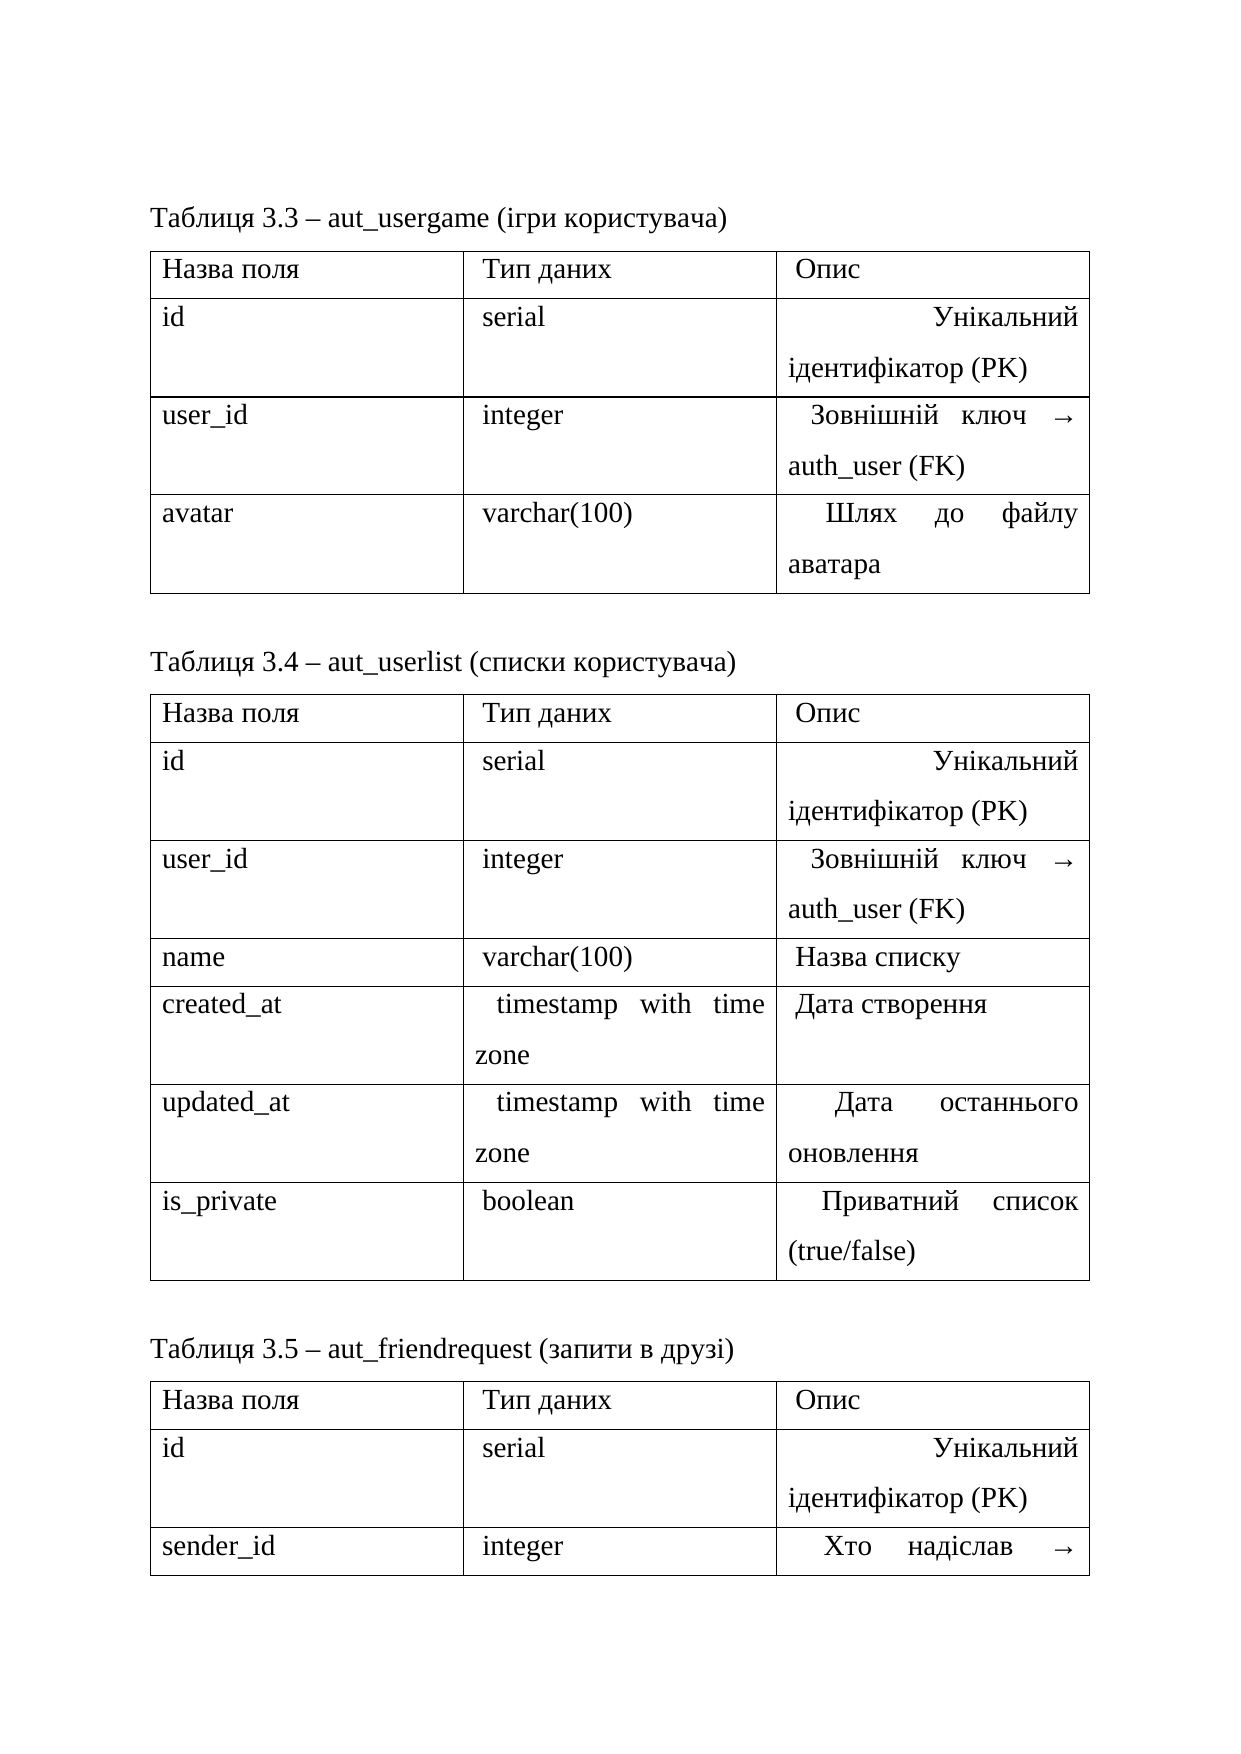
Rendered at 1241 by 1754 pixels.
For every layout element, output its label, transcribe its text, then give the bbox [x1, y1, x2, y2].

table_header Тип даних [464, 695, 776, 742]
table_cell timestamp with time zone [464, 1085, 776, 1182]
table_cell updated_at [151, 1085, 463, 1182]
table_cell name [151, 939, 463, 986]
text Таблиця 3.3 – aut_usergame (ігри користувача) [150, 200, 1090, 234]
table_cell Приватний список (true/false) [777, 1183, 1089, 1279]
table_cell is_private [151, 1183, 463, 1279]
table_cell Зовнішній ключ → auth_user (FK) [777, 841, 1089, 938]
table_cell Шлях до файлу аватара [777, 495, 1089, 592]
text Таблиця 3.4 – aut_userlist (списки користувача) [150, 644, 1090, 677]
table_cell varchar(100) [464, 939, 776, 986]
table_cell serial [464, 299, 776, 396]
table_header Опис [777, 1382, 1089, 1429]
table_header Опис [777, 695, 1089, 742]
table_cell Унікальний ідентифікатор (PK) [777, 299, 1089, 396]
table_cell serial [464, 743, 776, 840]
table_header Тип даних [464, 252, 776, 298]
table_cell user_id [151, 841, 463, 938]
table_cell avatar [151, 495, 463, 592]
table_header Назва поля [151, 695, 463, 742]
table_cell id [151, 743, 463, 840]
table_header Опис [777, 252, 1089, 298]
table_cell integer [464, 1528, 776, 1575]
table_cell Назва списку [777, 939, 1089, 986]
table_cell user_id [151, 398, 463, 494]
table_cell Унікальний ідентифікатор (PK) [777, 1430, 1089, 1527]
table_cell Унікальний ідентифікатор (PK) [777, 743, 1089, 840]
text Таблиця 3.5 – aut_friendrequest (запити в друзі) [150, 1331, 1090, 1364]
table_cell boolean [464, 1183, 776, 1279]
table_cell Дата останнього оновлення [777, 1085, 1089, 1182]
table_cell timestamp with time zone [464, 987, 776, 1083]
table_cell Зовнішній ключ → auth_user (FK) [777, 398, 1089, 494]
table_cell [777, 1528, 1089, 1575]
table_cell id [151, 299, 463, 396]
table_cell created_at [151, 987, 463, 1083]
table_cell integer [464, 398, 776, 494]
table_cell id [151, 1430, 463, 1527]
table_cell Дата створення [777, 987, 1089, 1083]
table_header Тип даних [464, 1382, 776, 1429]
table_header Назва поля [151, 1382, 463, 1429]
table_cell varchar(100) [464, 495, 776, 592]
table_cell sender_id [151, 1528, 463, 1575]
table_header Назва поля [151, 252, 463, 298]
table_cell integer [464, 841, 776, 938]
table_cell serial [464, 1430, 776, 1527]
